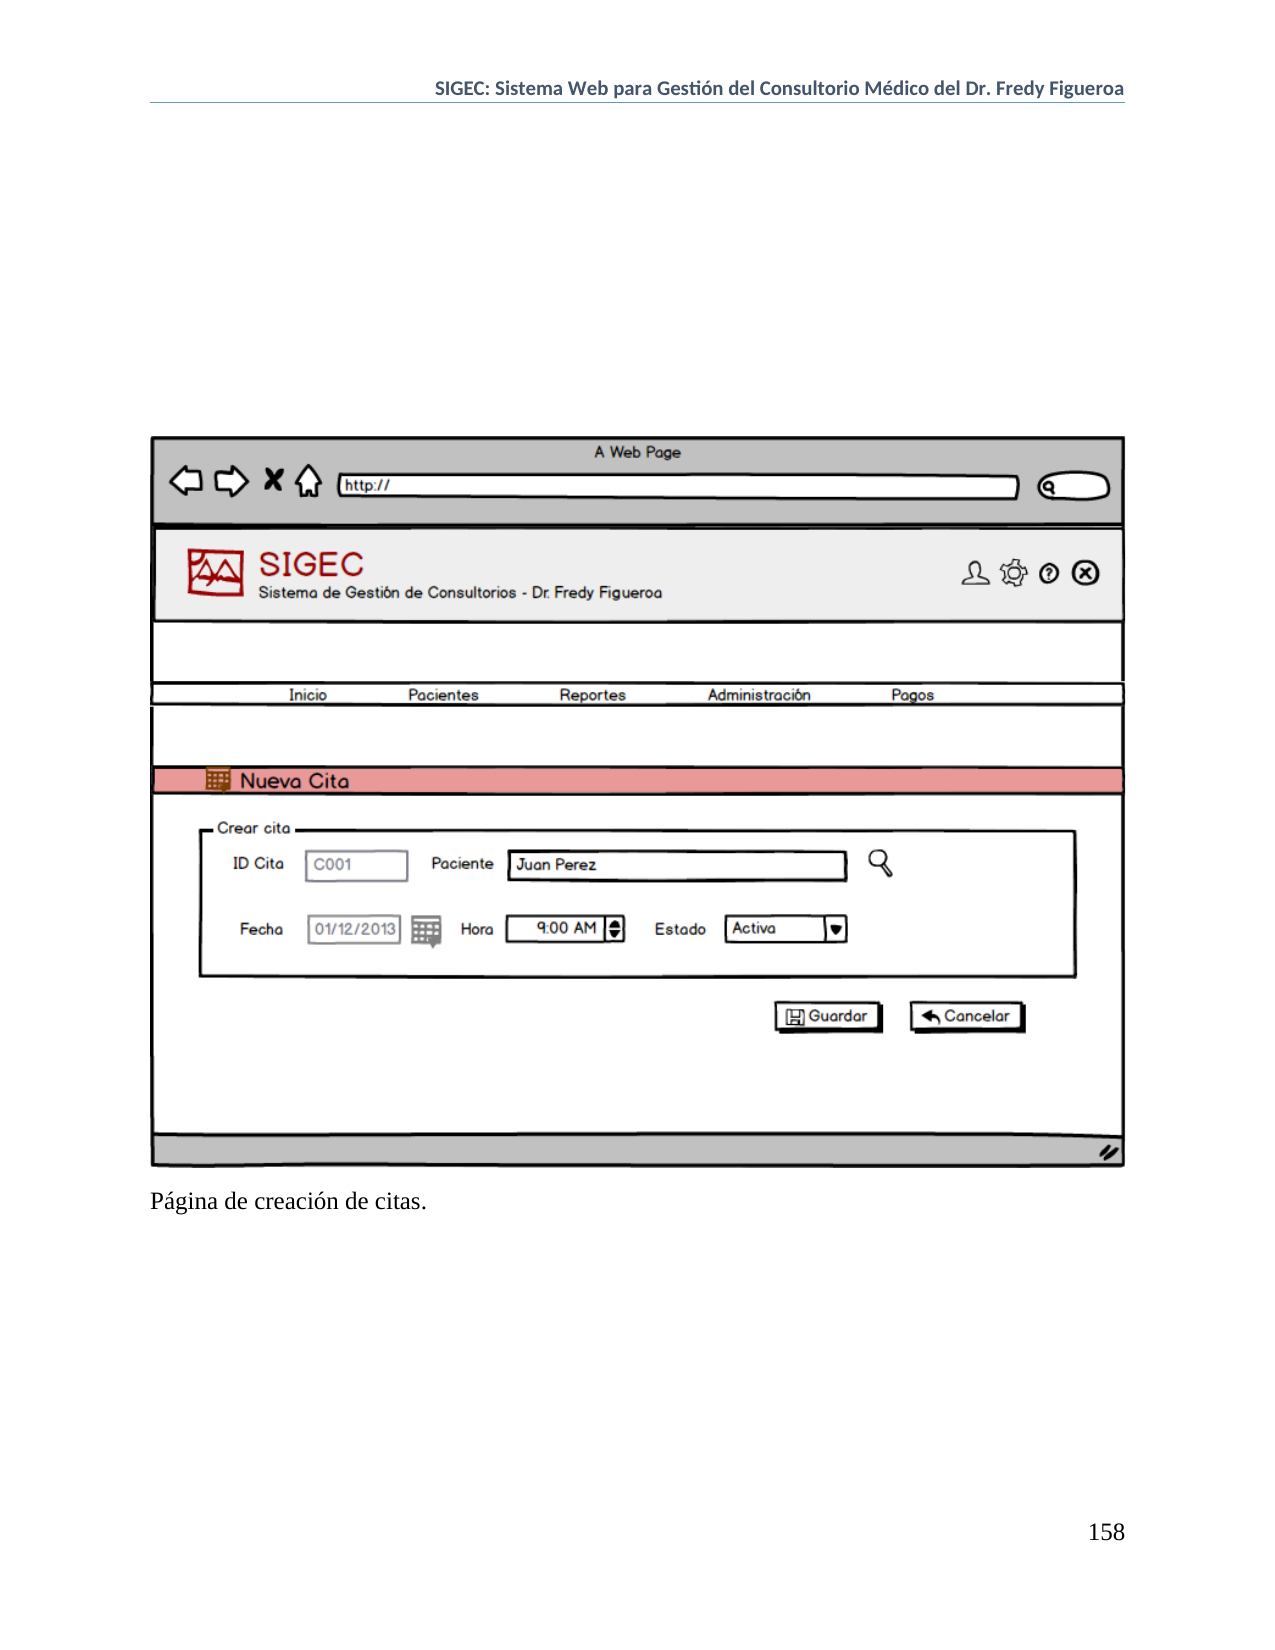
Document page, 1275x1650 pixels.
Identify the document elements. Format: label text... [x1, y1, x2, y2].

text Página de creación de citas. [150, 1186, 1125, 1215]
picture [150, 436, 1125, 1168]
